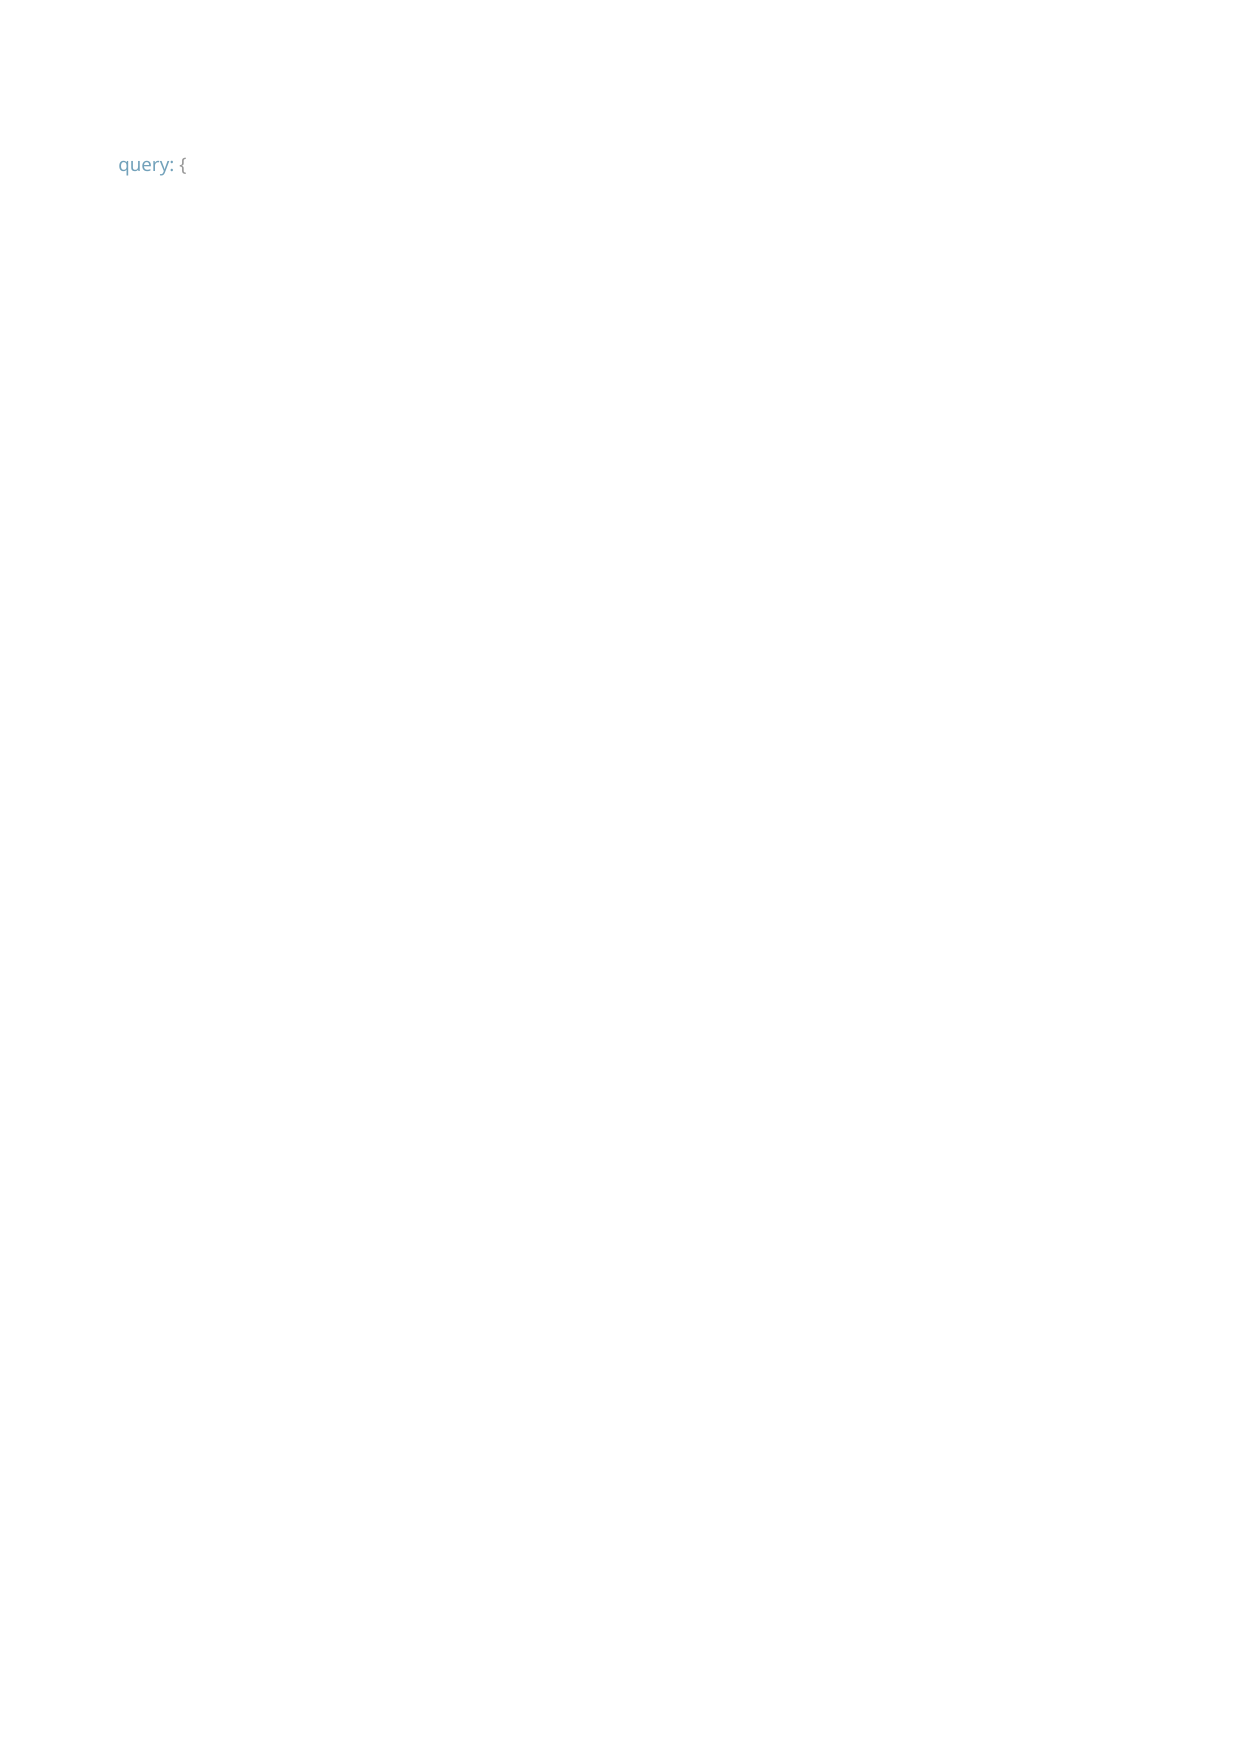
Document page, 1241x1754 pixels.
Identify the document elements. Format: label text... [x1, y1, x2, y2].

text query: { [110, 151, 1158, 179]
